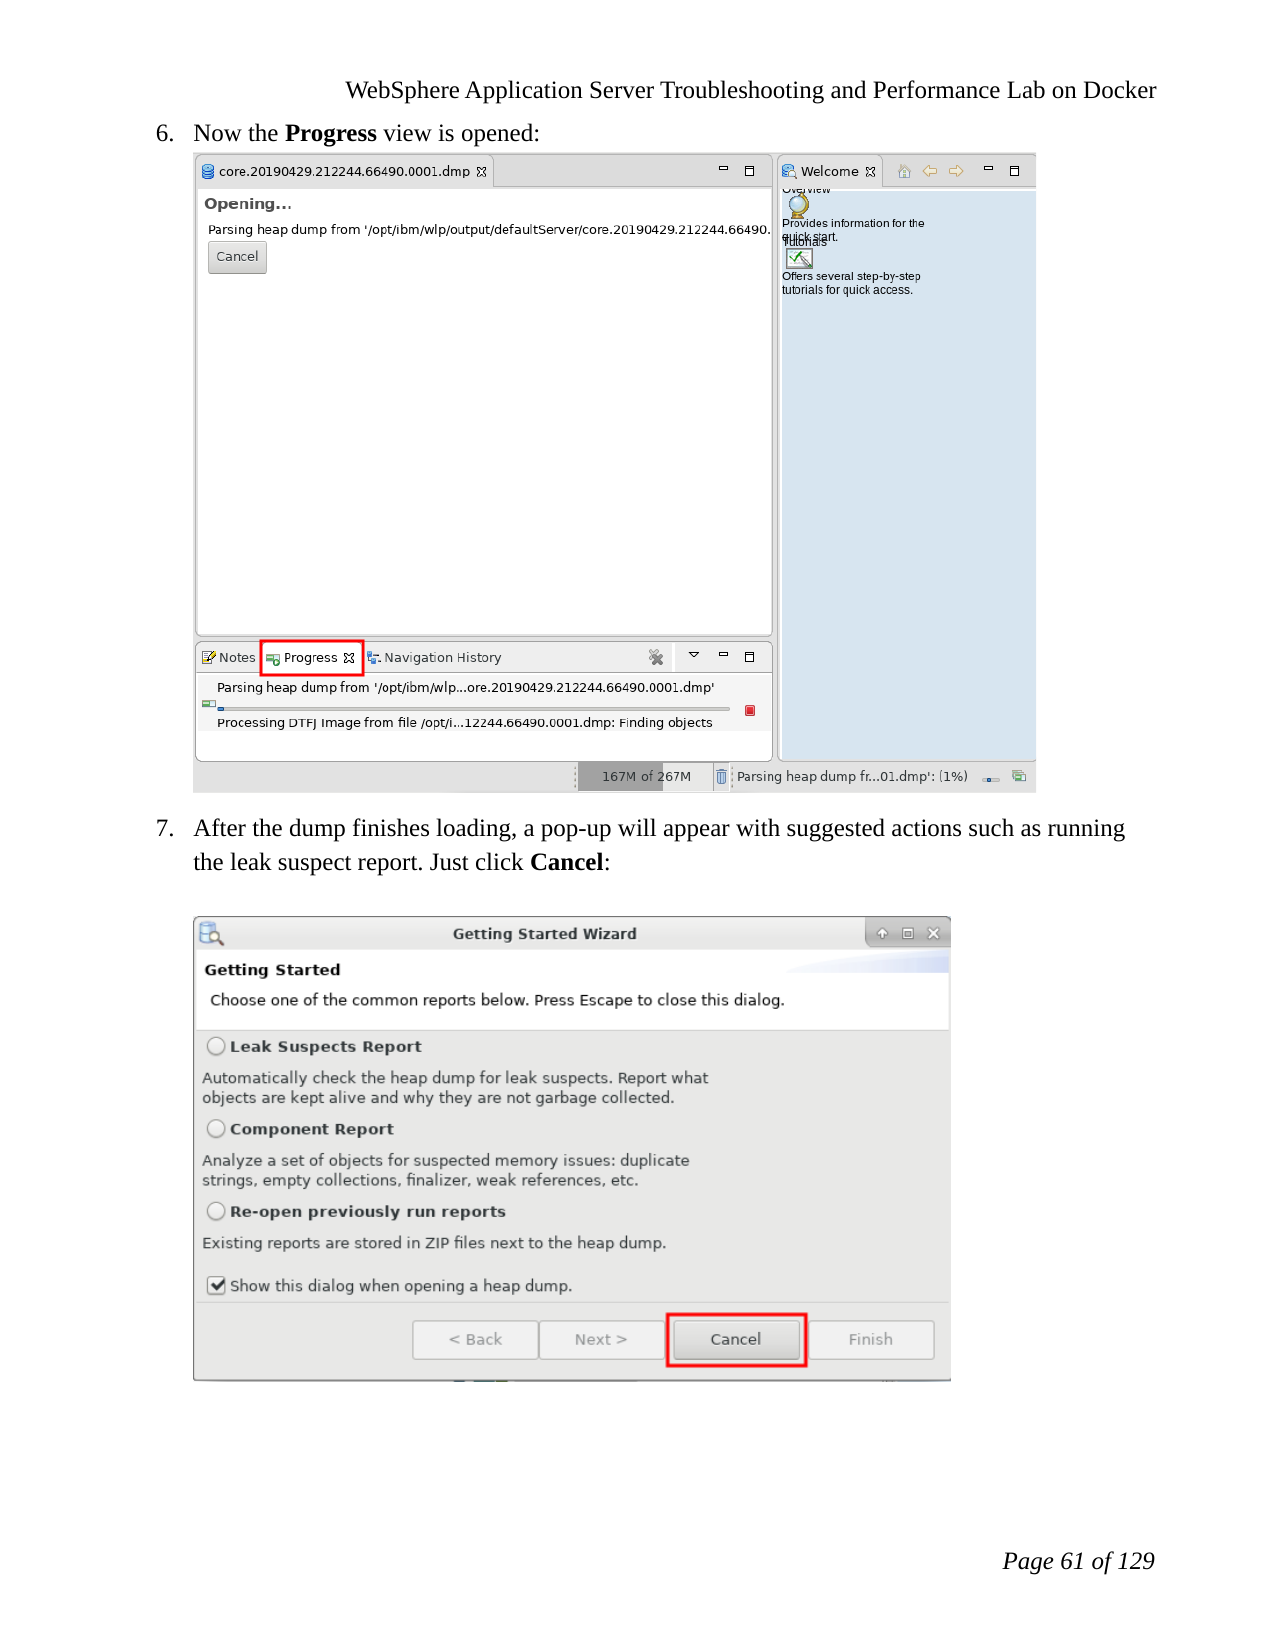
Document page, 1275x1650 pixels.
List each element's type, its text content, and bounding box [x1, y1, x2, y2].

picture [193, 916, 951, 1382]
picture [193, 152, 1037, 793]
